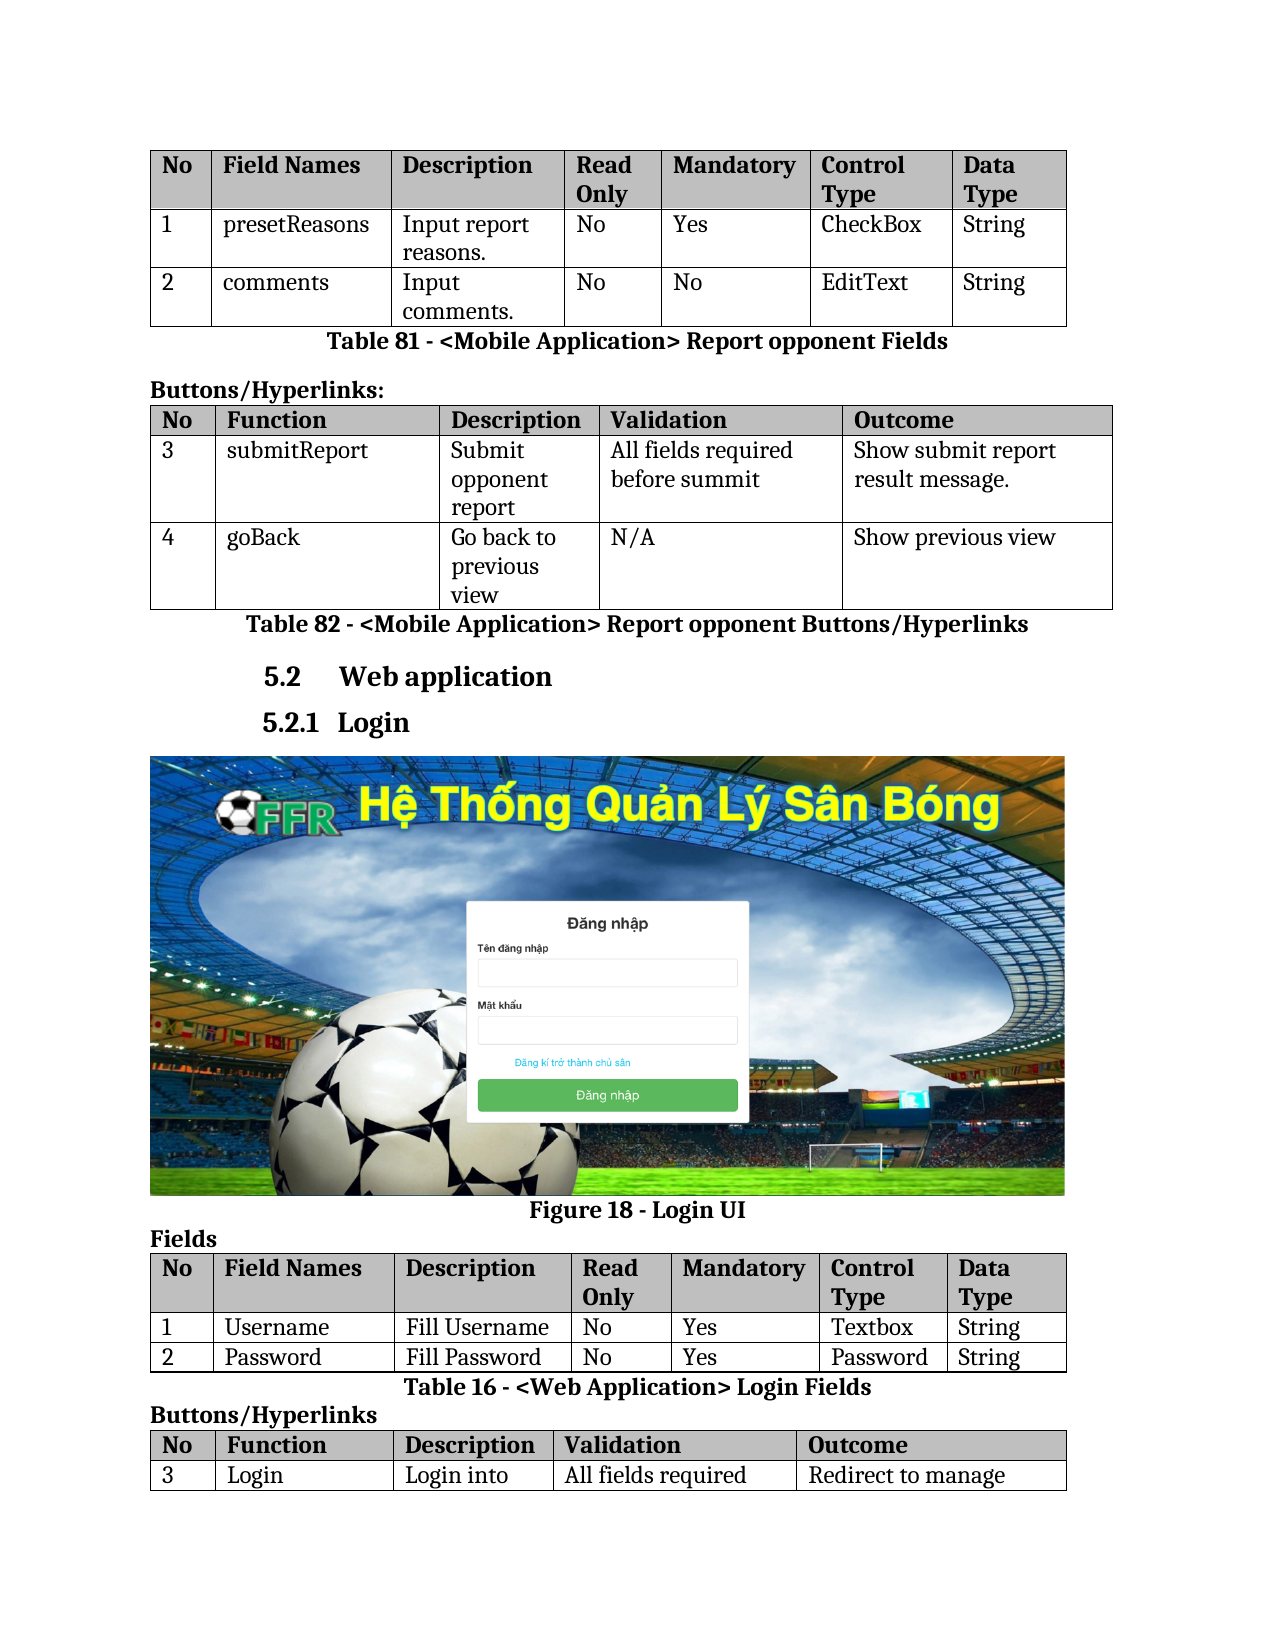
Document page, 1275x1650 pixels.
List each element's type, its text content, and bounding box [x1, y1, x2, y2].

table_header No [151, 1254, 213, 1312]
table_cell String [948, 1343, 1066, 1371]
table_cell submitReport [216, 436, 439, 522]
table_cell No [572, 1313, 671, 1342]
table_header Control Type [811, 151, 952, 208]
table_cell Fill Username [395, 1313, 571, 1342]
table_cell Yes [672, 1313, 819, 1342]
table_cell Textbox [820, 1313, 947, 1342]
table_header Description [394, 1431, 553, 1460]
picture [150, 756, 1065, 1196]
text Buttons/Hyperlinks [150, 1401, 1125, 1430]
table_header Validation [600, 406, 842, 435]
table_cell goBack [216, 523, 439, 609]
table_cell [797, 1461, 1066, 1489]
table_cell Login [216, 1461, 393, 1489]
table_cell 2 [151, 268, 211, 326]
table_header No [151, 406, 215, 435]
table_cell No [572, 1343, 671, 1371]
table_header Description [392, 151, 564, 208]
table_cell presetReasons [212, 210, 391, 267]
table_header Validation [554, 1431, 796, 1460]
table_header Outcome [797, 1431, 1066, 1460]
table_cell Submit opponent report [440, 436, 599, 522]
table_header Data Type [948, 1254, 1066, 1312]
table_cell Show previous view [843, 523, 1112, 609]
table_cell N/A [600, 523, 842, 609]
table_header Description [395, 1254, 571, 1312]
table_cell No [662, 268, 810, 326]
table_header Field Names [214, 1254, 394, 1312]
table_header Mandatory [662, 151, 810, 208]
table_cell CheckBox [811, 210, 952, 267]
table_cell No [565, 268, 661, 326]
table_cell 3 [151, 436, 215, 522]
table_cell Go back to previous view [440, 523, 599, 609]
table_cell Yes [672, 1343, 819, 1371]
table_cell 1 [151, 1313, 213, 1342]
table_cell EditText [811, 268, 952, 326]
table_cell Password [214, 1343, 394, 1371]
table_header Data Type [953, 151, 1066, 208]
text Table 81 - <Mobile Application> Report opponent Fields [150, 327, 1125, 355]
table_cell No [565, 210, 661, 267]
text Buttons/Hyperlinks: [150, 376, 1125, 405]
table_cell 1 [151, 210, 211, 267]
table_cell String [953, 268, 1066, 326]
table_header Field Names [212, 151, 391, 208]
table_cell Input report reasons. [392, 210, 564, 267]
table_header Mandatory [672, 1254, 819, 1312]
subtitle Login [262, 706, 1125, 739]
table_cell Show submit report result message. [843, 436, 1112, 522]
text Fields [150, 1224, 1125, 1253]
table_header Control Type [820, 1254, 947, 1312]
table_cell Fill Password [395, 1343, 571, 1371]
table_cell Username [214, 1313, 394, 1342]
table_cell comments [212, 268, 391, 326]
table_header Function [216, 1431, 393, 1460]
table_cell Input comments. [392, 268, 564, 326]
table_cell All fields required before summit [600, 436, 842, 522]
table_header Outcome [843, 406, 1112, 435]
table_header No [151, 1431, 215, 1460]
table_header Function [216, 406, 439, 435]
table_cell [554, 1461, 796, 1489]
table_cell Yes [662, 210, 810, 267]
table_cell String [953, 210, 1066, 267]
table_header Description [440, 406, 599, 435]
table_cell 3 [151, 1461, 215, 1489]
table_cell Login into system [394, 1461, 553, 1489]
table_cell 4 [151, 523, 215, 609]
table_header Read Only [565, 151, 661, 208]
subtitle Web application [264, 660, 1125, 693]
picture [150, 1096, 158, 1109]
table_cell 2 [151, 1343, 213, 1371]
text Table 82 - <Mobile Application> Report opponent Buttons/Hyperlinks [150, 610, 1125, 639]
table_cell String [948, 1313, 1066, 1342]
table_cell Password [820, 1343, 947, 1371]
table_header No [151, 151, 211, 208]
table_header Read Only [572, 1254, 671, 1312]
